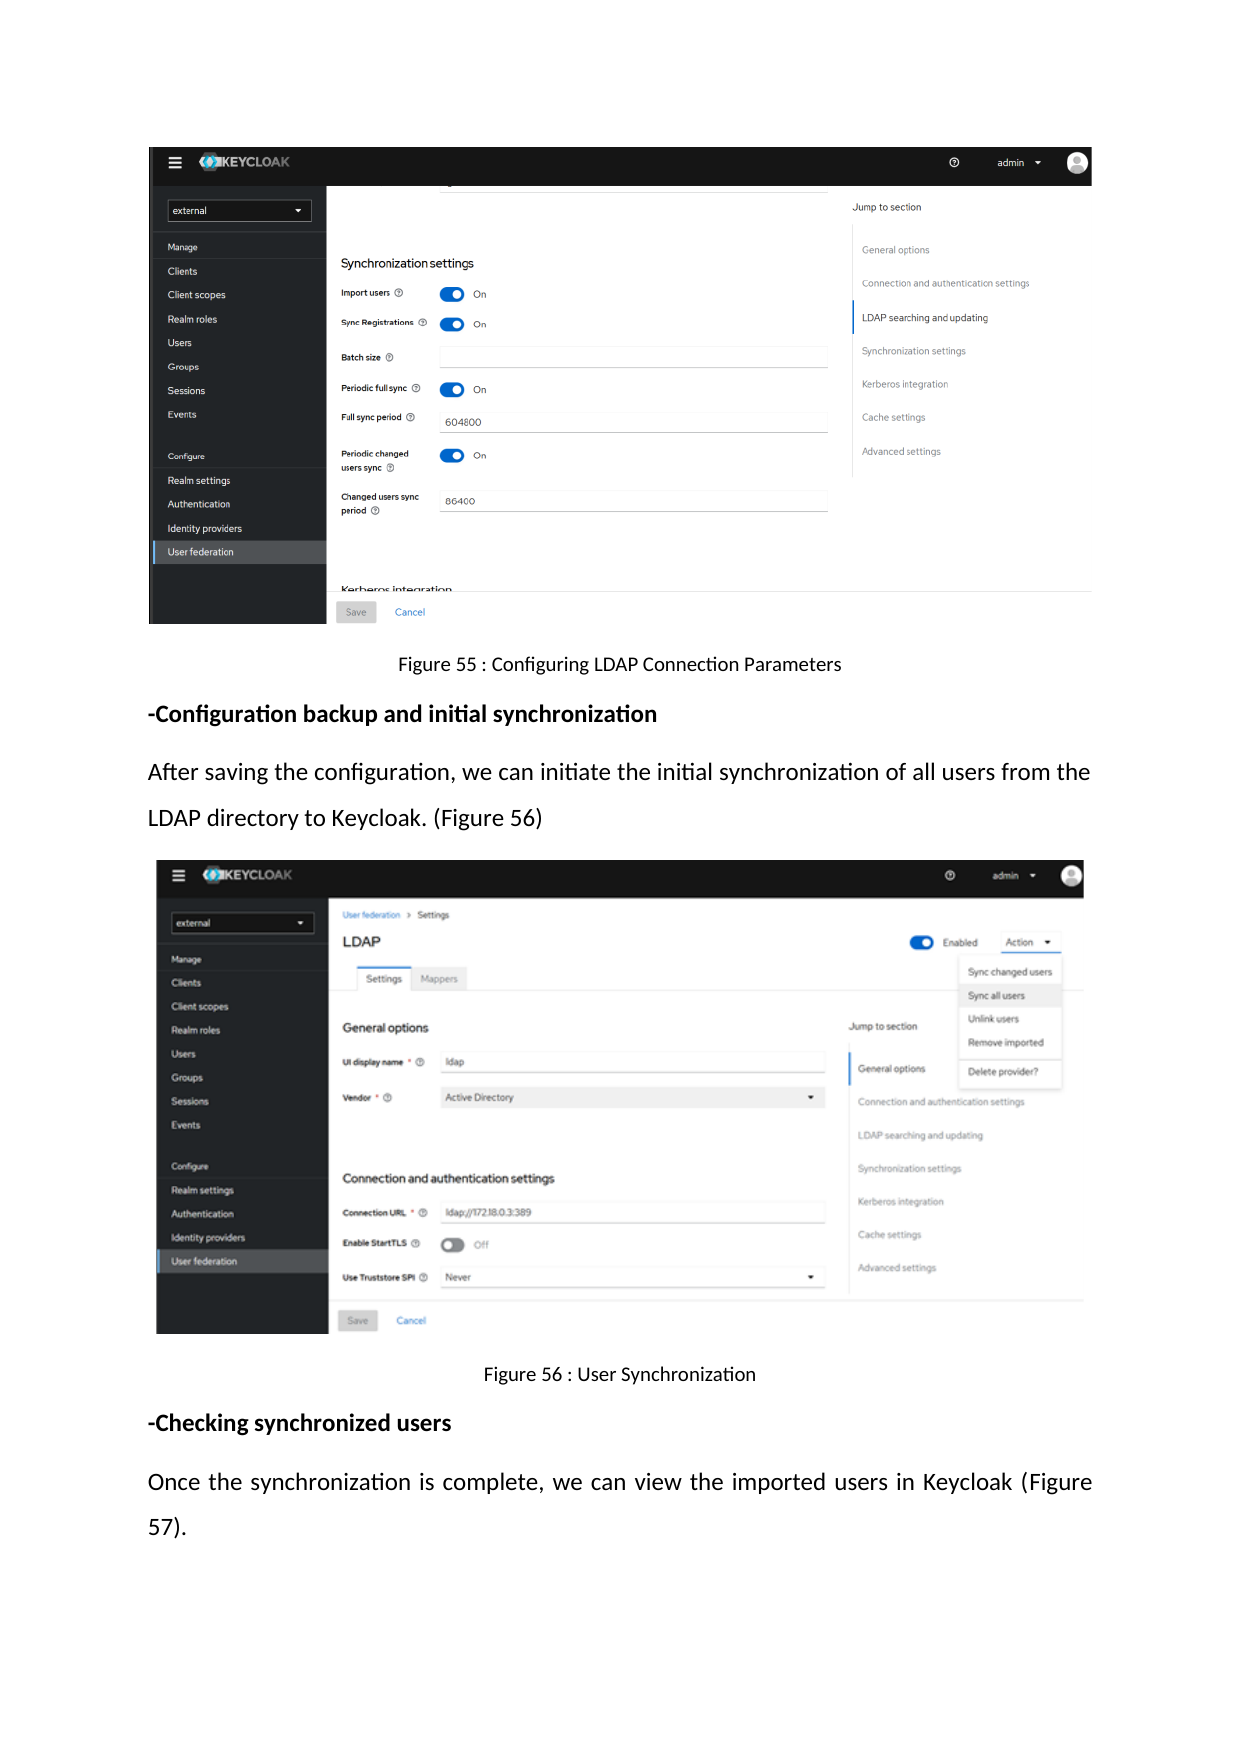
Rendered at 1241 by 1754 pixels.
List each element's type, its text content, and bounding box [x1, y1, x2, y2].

picture [156, 860, 1084, 1334]
text Figure 56 : User Synchronization [148, 1361, 1092, 1387]
picture [148, 147, 1092, 624]
text Once the synchronization is complete, we can view the imported users in Keycloak (Figure 57). [148, 1466, 1092, 1542]
text -Configuration backup and initial synchronization [148, 698, 1092, 728]
text -Checking synchronized users [148, 1407, 1092, 1438]
text After saving the configuration, we can initiate the initial synchronization of all users from the LDAP directory to Keycloak. (Figure 56) [148, 756, 1092, 832]
text Figure 55 : Configuring LDAP Connection Parameters [148, 651, 1092, 677]
